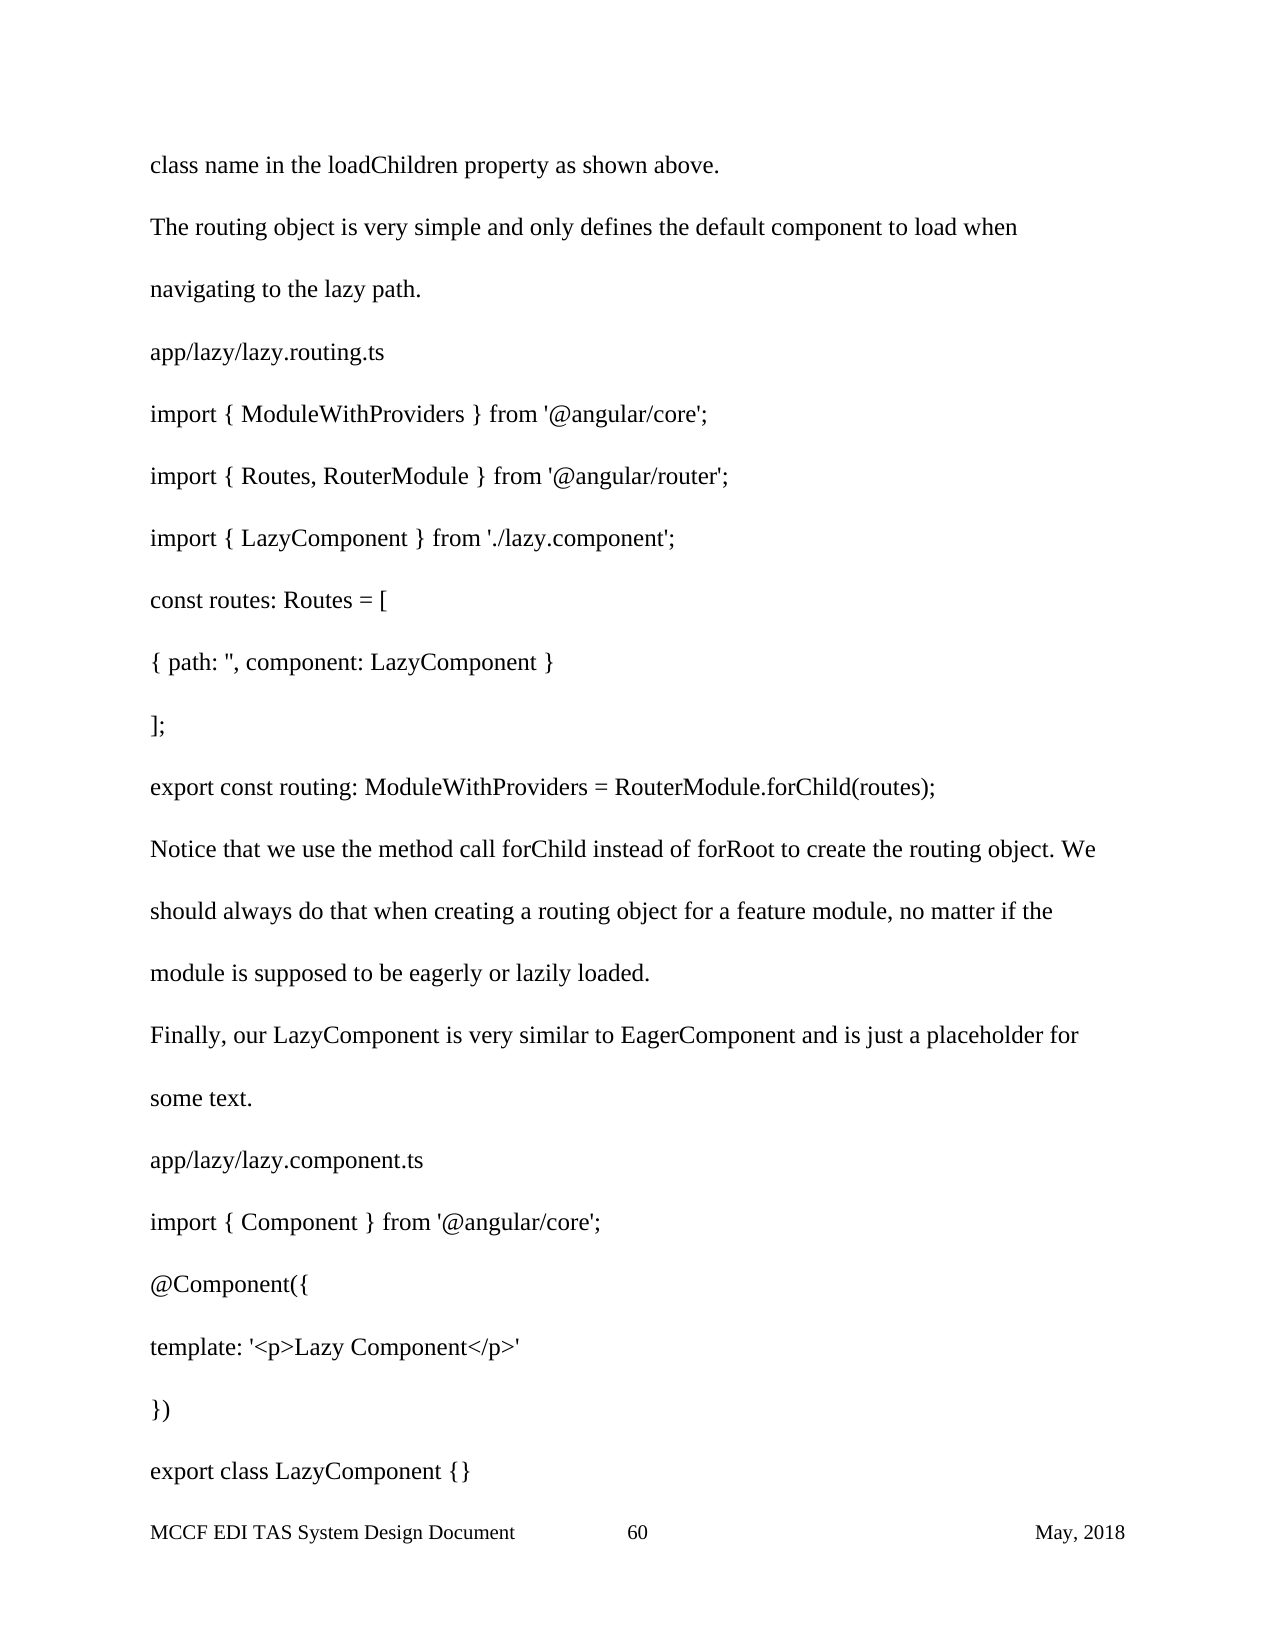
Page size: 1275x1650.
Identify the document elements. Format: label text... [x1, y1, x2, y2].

text import { Routes, RouterModule } from '@angular/router'; [150, 461, 1125, 490]
text const routes: Routes = [ [150, 585, 1125, 614]
text import { ModuleWithProviders } from '@angular/core'; [150, 399, 1125, 427]
text @Component({ [150, 1269, 1125, 1298]
text Notice that we use the method call forChild instead of forRoot to create the routing object. We [150, 834, 1125, 863]
text { path: '', component: LazyComponent } [150, 647, 1125, 676]
text app/lazy/lazy.component.ts [150, 1145, 1125, 1174]
text }) [150, 1394, 1125, 1422]
text navigating to the lazy path. [150, 274, 1125, 303]
text some text. [150, 1083, 1125, 1112]
text ]; [150, 710, 1125, 738]
text export class LazyComponent {} [150, 1456, 1125, 1485]
text import { Component } from '@angular/core'; [150, 1207, 1125, 1236]
text Finally, our LazyComponent is very similar to EagerComponent and is just a placeholder for [150, 1021, 1125, 1049]
text template: '<p>Lazy Component</p>' [150, 1332, 1125, 1360]
text class name in the loadChildren property as shown above. [150, 150, 1125, 179]
text app/lazy/lazy.routing.ts [150, 337, 1125, 365]
text import { LazyComponent } from './lazy.component'; [150, 523, 1125, 552]
text The routing object is very simple and only defines the default component to load when [150, 212, 1125, 241]
text should always do that when creating a routing object for a feature module, no matter if the [150, 896, 1125, 925]
text module is supposed to be eagerly or lazily loaded. [150, 958, 1125, 987]
text export const routing: ModuleWithProviders = RouterModule.forChild(routes); [150, 772, 1125, 801]
